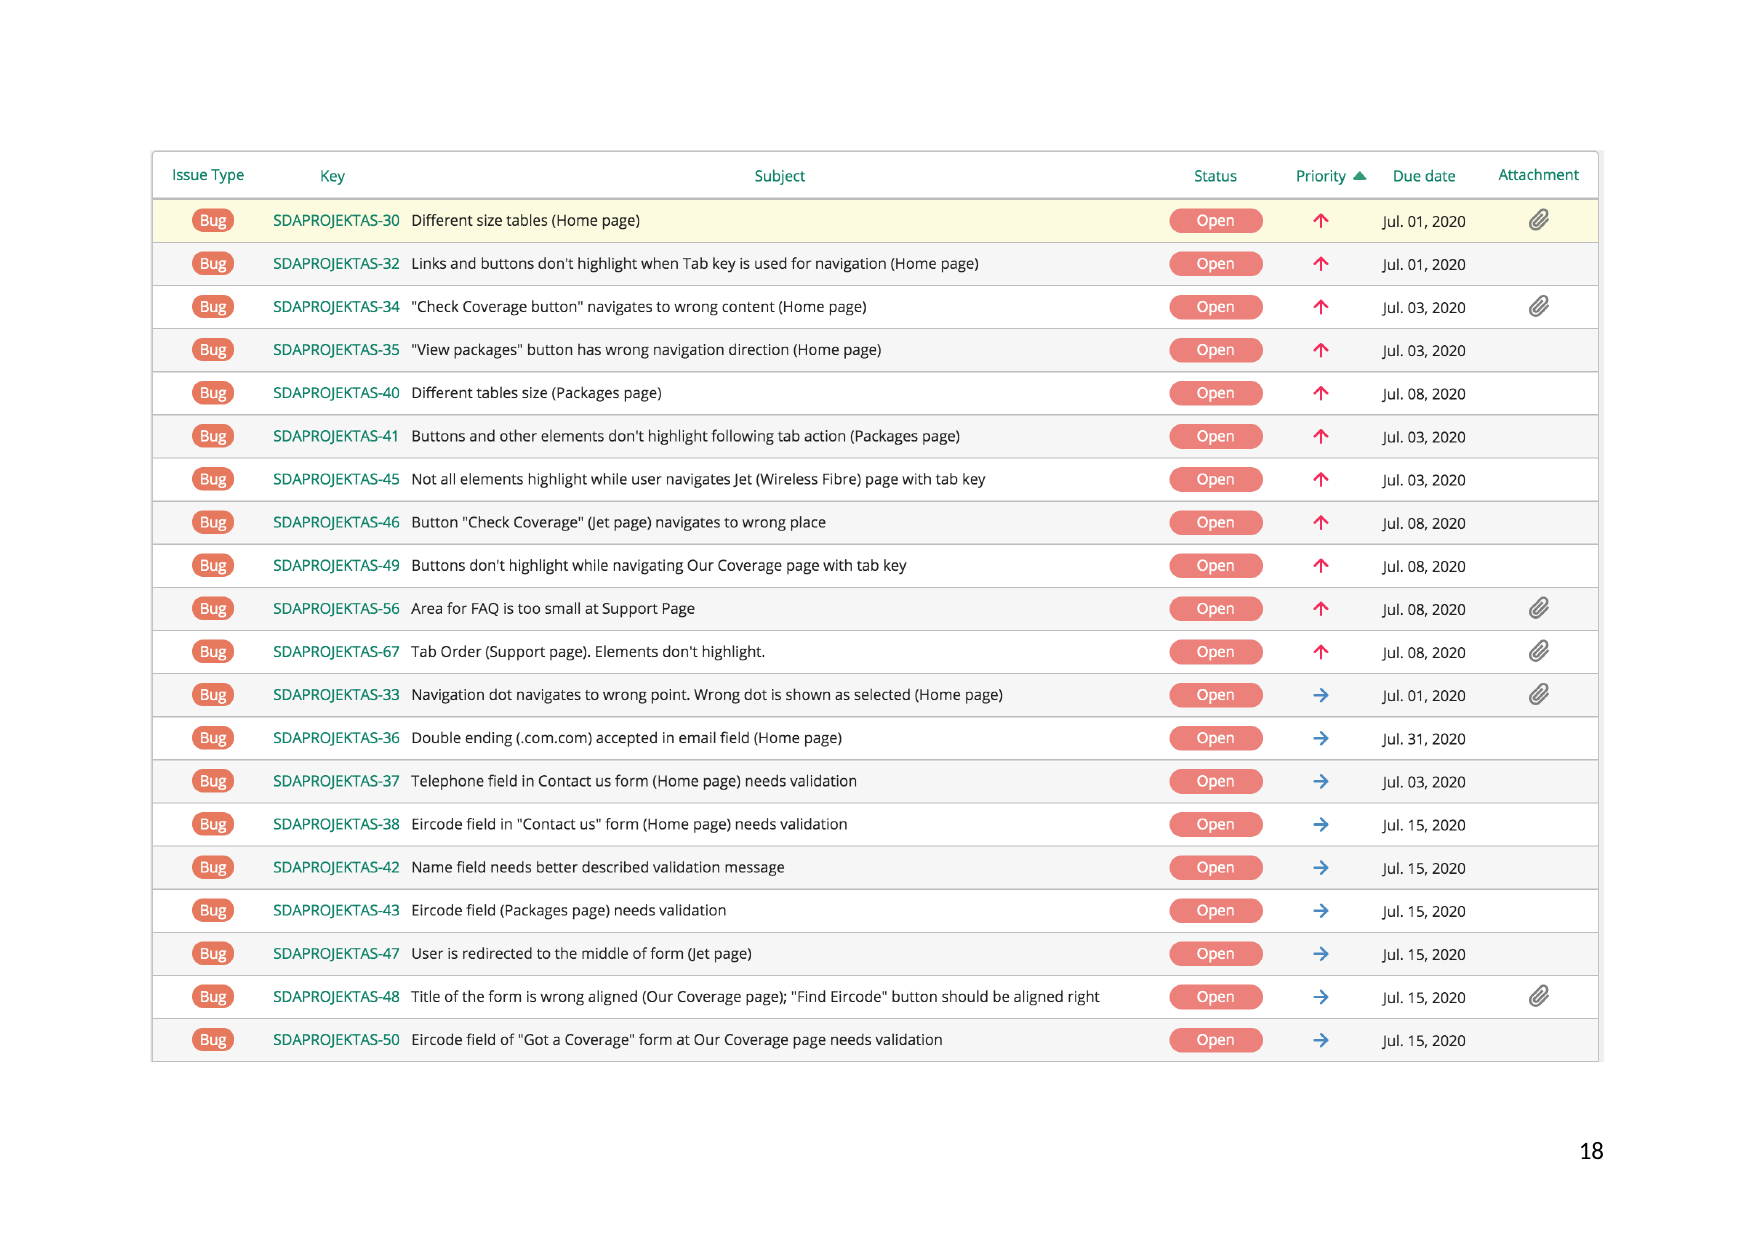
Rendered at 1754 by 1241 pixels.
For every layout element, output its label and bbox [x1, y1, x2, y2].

picture [150, 150, 1605, 1062]
